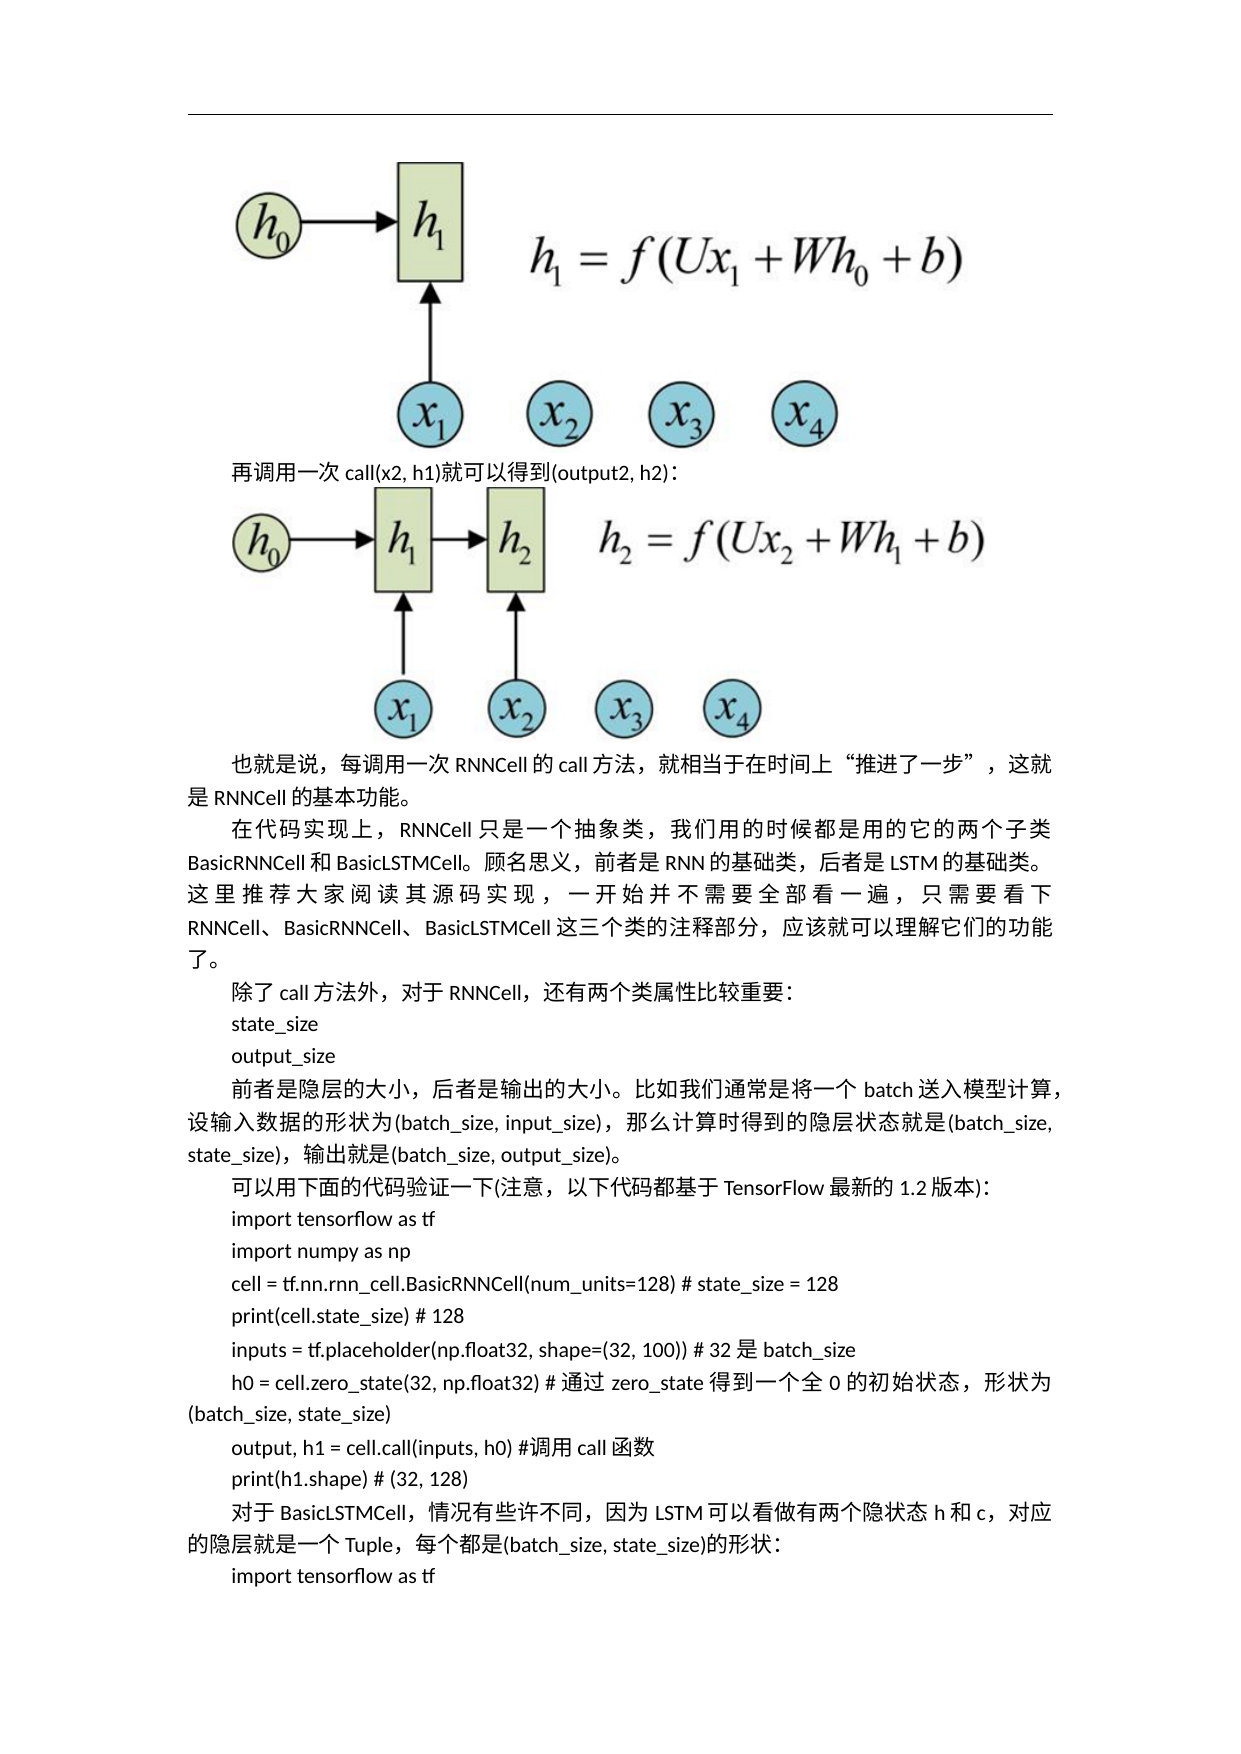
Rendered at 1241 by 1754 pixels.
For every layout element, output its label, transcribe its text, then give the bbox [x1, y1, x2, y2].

text import numpy as np [187, 1234, 1053, 1267]
text import tensorflow as tf [187, 1559, 1053, 1592]
text import tensorflow as tf [187, 1202, 1053, 1234]
text output_size [187, 1039, 1053, 1072]
text print(cell.state_size) # 128 [187, 1299, 1053, 1332]
text cell = tf.nn.rnn_cell.BasicRNNCell(num_units=128) # state_size = 128 [187, 1267, 1053, 1299]
text 再调用一次call(x2, h1)就可以得到(output2, h2)： [187, 454, 1053, 487]
text h0 = cell.zero_state(32, np.float32) # 通过zero_state得到一个全0的初始状态，形状为(batch_size, state_size) [187, 1364, 1053, 1429]
picture [231, 487, 994, 743]
text state_size [187, 1007, 1053, 1039]
text output, h1 = cell.call(inputs, h0) #调用call函数 [187, 1429, 1053, 1462]
text 对于BasicLSTMCell，情况有些许不同，因为LSTM可以看做有两个隐状态h和c，对应的隐层就是一个Tuple，每个都是(batch_size, state_size)的形状： [187, 1494, 1053, 1559]
picture [231, 162, 978, 453]
text 在代码实现上，RNNCell只是一个抽象类，我们用的时候都是用的它的两个子类BasicRNNCell和BasicLSTMCell。顾名思义，前者是RNN的基础类，后者是LSTM的基础类。这里推荐大家阅读其源码实现，一开始并不需要全部看一遍，只需要看下RNNCell、BasicRNNCell、BasicLSTMCell这三个类的注释部分，应该就可以理解它们的功能了。 [187, 812, 1053, 974]
text 除了call方法外，对于RNNCell，还有两个类属性比较重要： [187, 974, 1053, 1007]
text inputs = tf.placeholder(np.float32, shape=(32, 100)) # 32 是 batch_size [187, 1332, 1053, 1364]
text 前者是隐层的大小，后者是输出的大小。比如我们通常是将一个batch送入模型计算，设输入数据的形状为(batch_size, input_size)，那么计算时得到的隐层状态就是(batch_size, state_size)，输出就是(batch_size, output_size)。 [187, 1072, 1053, 1169]
text 也就是说，每调用一次RNNCell的call方法，就相当于在时间上“推进了一步”，这就是RNNCell的基本功能。 [187, 747, 1053, 812]
text print(h1.shape) # (32, 128) [187, 1462, 1053, 1494]
text 可以用下面的代码验证一下(注意，以下代码都基于TensorFlow最新的1.2版本)： [187, 1169, 1053, 1202]
